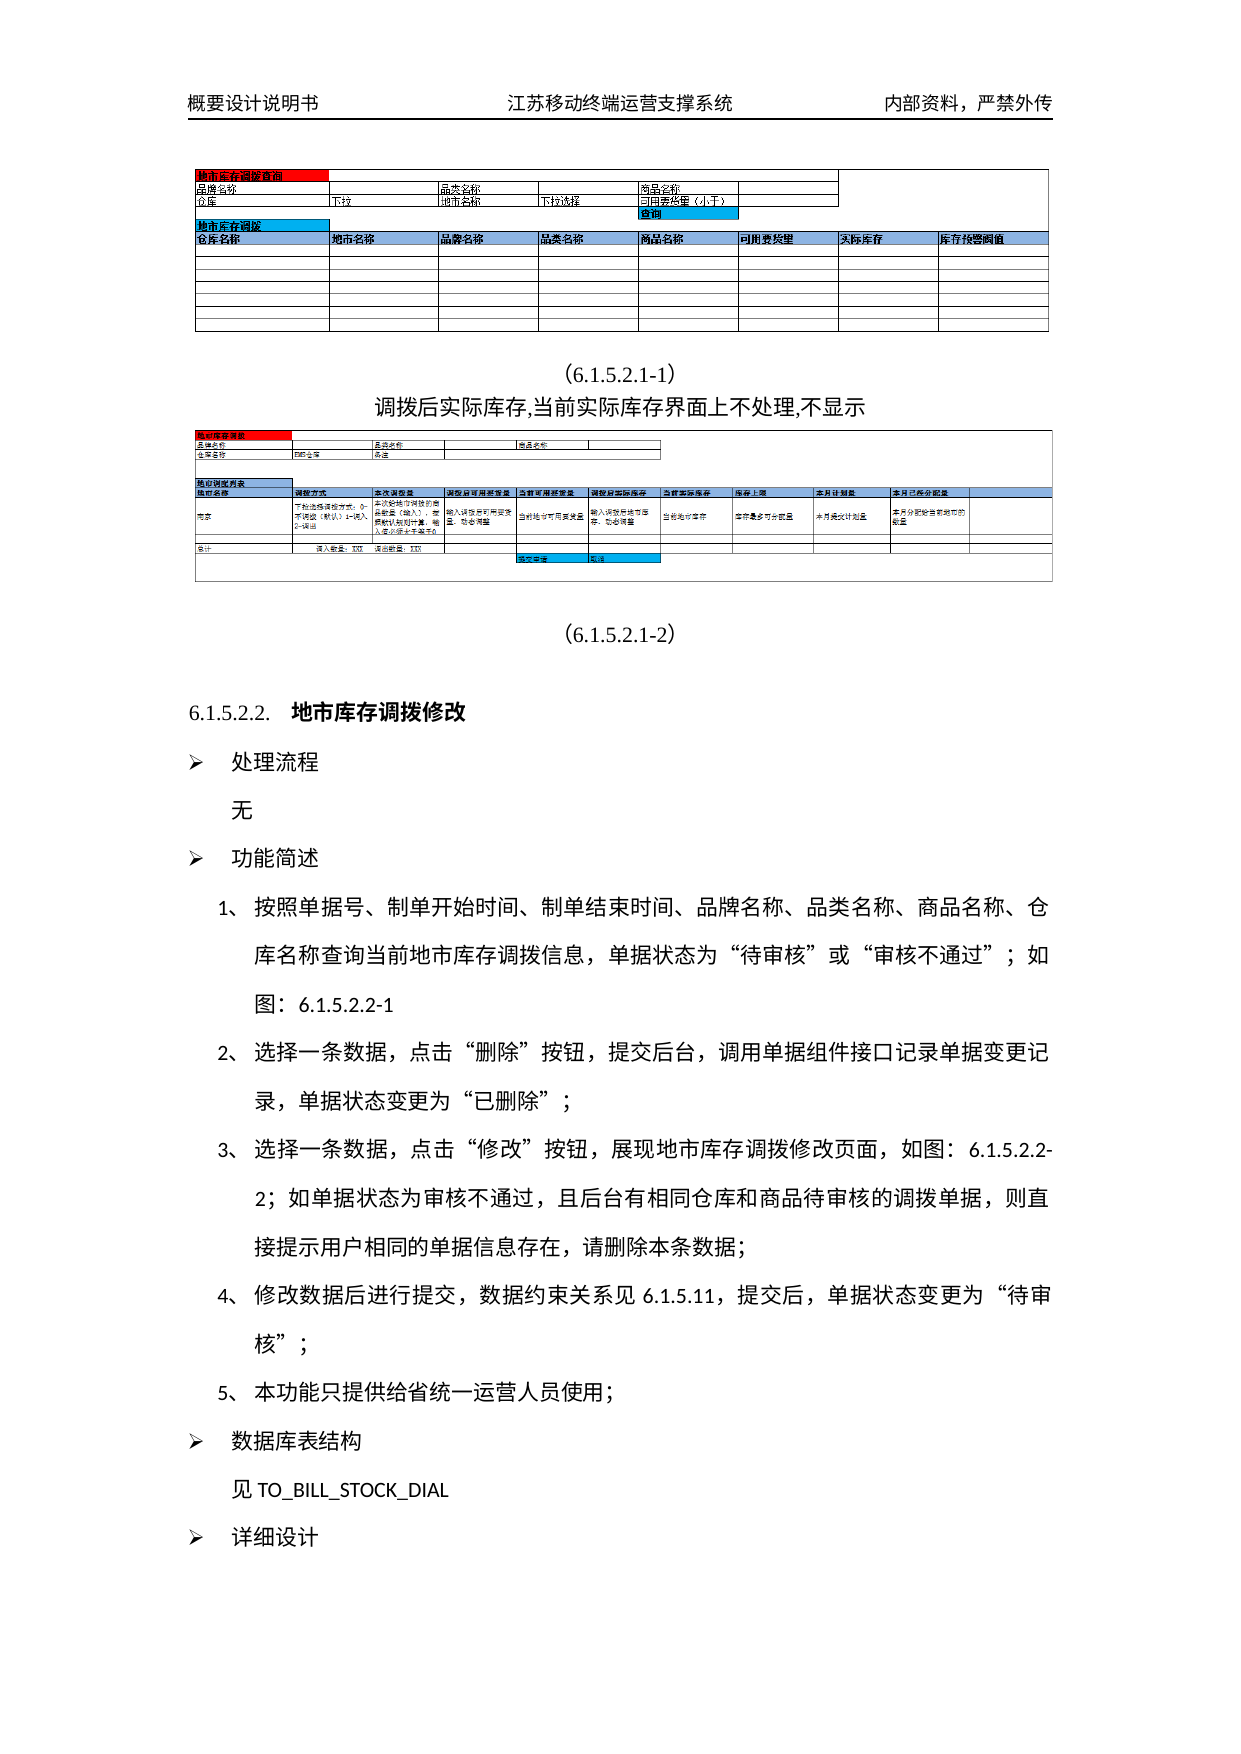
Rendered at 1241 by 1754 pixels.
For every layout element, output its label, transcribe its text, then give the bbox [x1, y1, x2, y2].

list 修改数据后进行提交，数据约束关系见6.1.5.11，提交后，单据状态变更为“待审核”； [217, 1278, 1053, 1359]
picture [187, 162, 1053, 338]
text 调拨后实际库存,当前实际库存界面上不处理,不显示 [187, 389, 1053, 422]
list 无 [231, 792, 1053, 825]
list 本功能只提供给省统一运营人员使用； [217, 1375, 1053, 1407]
list 选择一条数据，点击“修改”按钮，展现地市库存调拨修改页面，如图：6.1.5.2.2-2；如单据状态为审核不通过，且后台有相同仓库和商品待审核的调拨单据，则直接提示用户相同的单据信息存在，请删除本条数据； [217, 1132, 1053, 1262]
list 处理流程 [187, 744, 1053, 777]
list 功能简述 [187, 841, 1053, 873]
text （6.1.5.2.1-1） [187, 357, 1053, 389]
subtitle 地市库存调拨修改 [188, 694, 1053, 727]
list 按照单据号、制单开始时间、制单结束时间、品牌名称、品类名称、商品名称、仓库名称查询当前地市库存调拨信息，单据状态为“待审核”或“审核不通过”；如图：6.1.5.2.2-1 [217, 889, 1053, 1019]
list 数据库表结构 [187, 1423, 1053, 1456]
list 详细设计 [187, 1520, 1053, 1552]
text （6.1.5.2.1-2） [187, 617, 1053, 649]
list 选择一条数据，点击“删除”按钮，提交后台，调用单据组件接口记录单据变更记录，单据状态变更为“已删除”； [217, 1035, 1053, 1116]
picture [187, 422, 1053, 587]
list 见TO_BILL_STOCK_DIAL [231, 1472, 1053, 1504]
